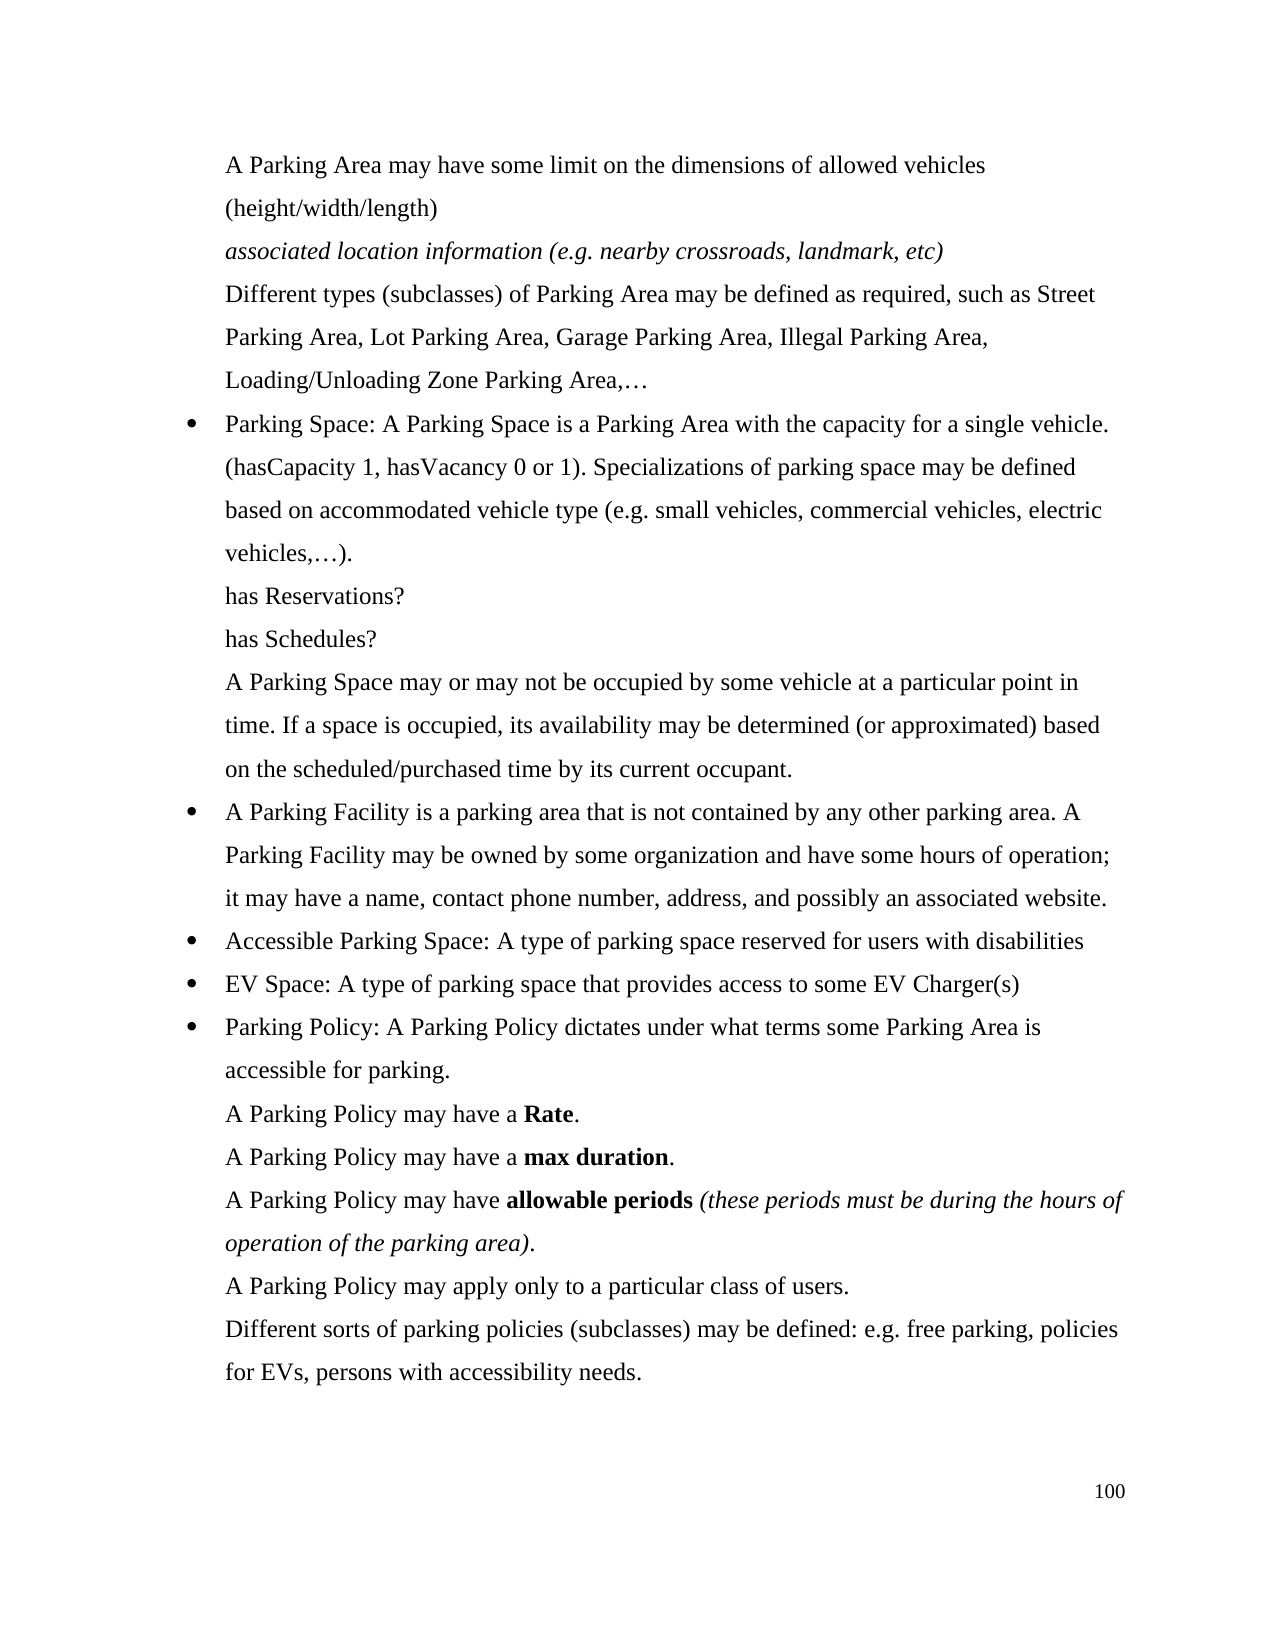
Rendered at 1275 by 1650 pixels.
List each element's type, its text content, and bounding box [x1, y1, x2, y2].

list A Parking Facility is a parking area that is not contained by any other parking area. A Parking Facility may be owned by some organization and have some hours of operation; it may have a name, contact phone number, address, and possibly an associated website. [187, 797, 1125, 912]
list Accessible Parking Space: A type of parking space reserved for users with disabilities [187, 926, 1125, 955]
list Parking Space: A Parking Space is a Parking Area with the capacity for a single vehicle. (hasCapacity 1, hasVacancy 0 or 1). Specializations of parking space may be defined based on accommodated vehicle type (e.g. small vehicles, commercial vehicles, electric vehicles,…). has Reservations? has Schedules? A Parking Space may or may not be occupied by some vehicle at a particular point in time. If a space is occupied, its availability may be determined (or approximated) based on the scheduled/purchased time by its current occupant. [187, 409, 1125, 782]
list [187, 150, 1125, 394]
list EV Space: A type of parking space that provides access to some EV Charger(s) [187, 969, 1125, 998]
list Parking Policy: A Parking Policy dictates under what terms some Parking Area is accessible for parking. A Parking Policy may have a Rate. A Parking Policy may have a max duration. A Parking Policy may have allowable periods (these periods must be during the hours of operation of the parking area). A Parking Policy may apply only to a particular class of users. Different sorts of parking policies (subclasses) may be defined: e.g. free parking, policies for EVs, persons with accessibility needs. [187, 1012, 1125, 1386]
